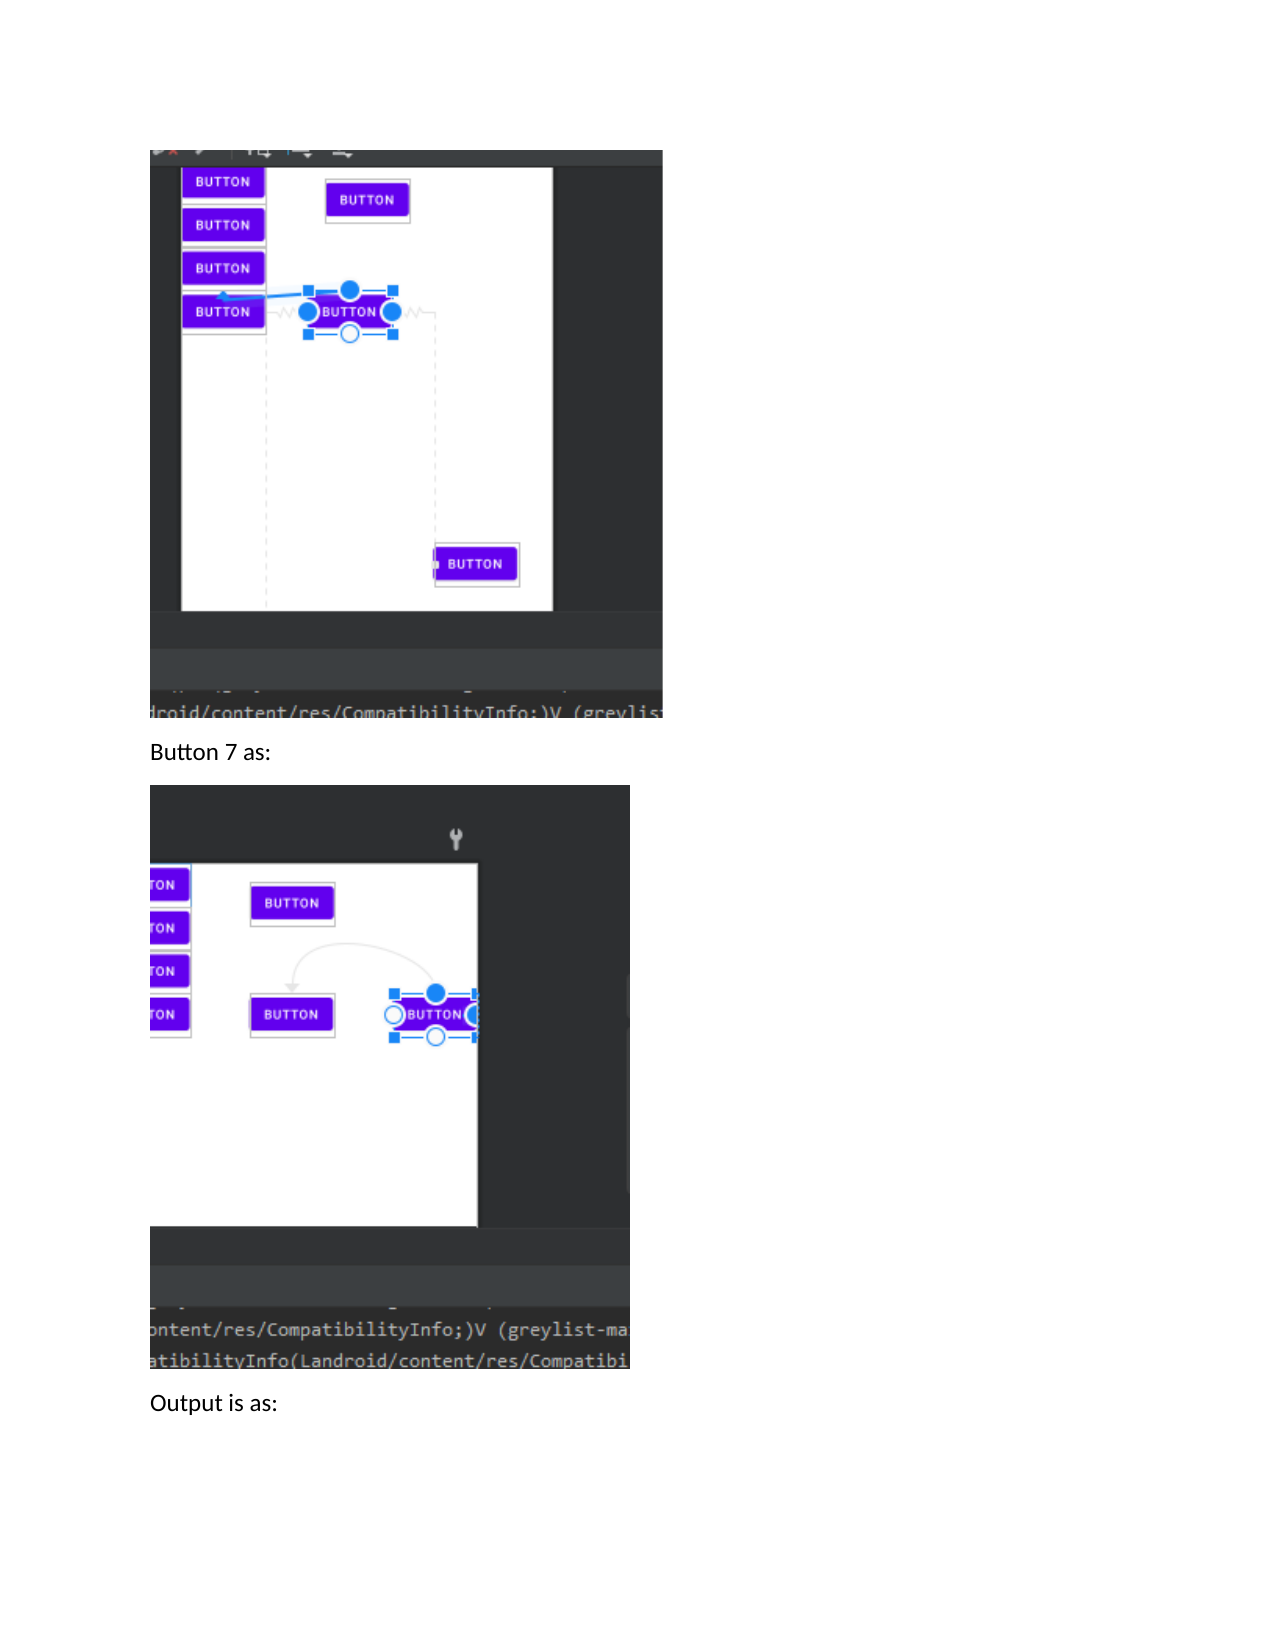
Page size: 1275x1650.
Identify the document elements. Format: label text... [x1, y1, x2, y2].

text Button 7 as: [150, 736, 1125, 767]
picture [150, 785, 630, 1369]
picture [150, 150, 663, 718]
text Output is as: [150, 1387, 1125, 1418]
